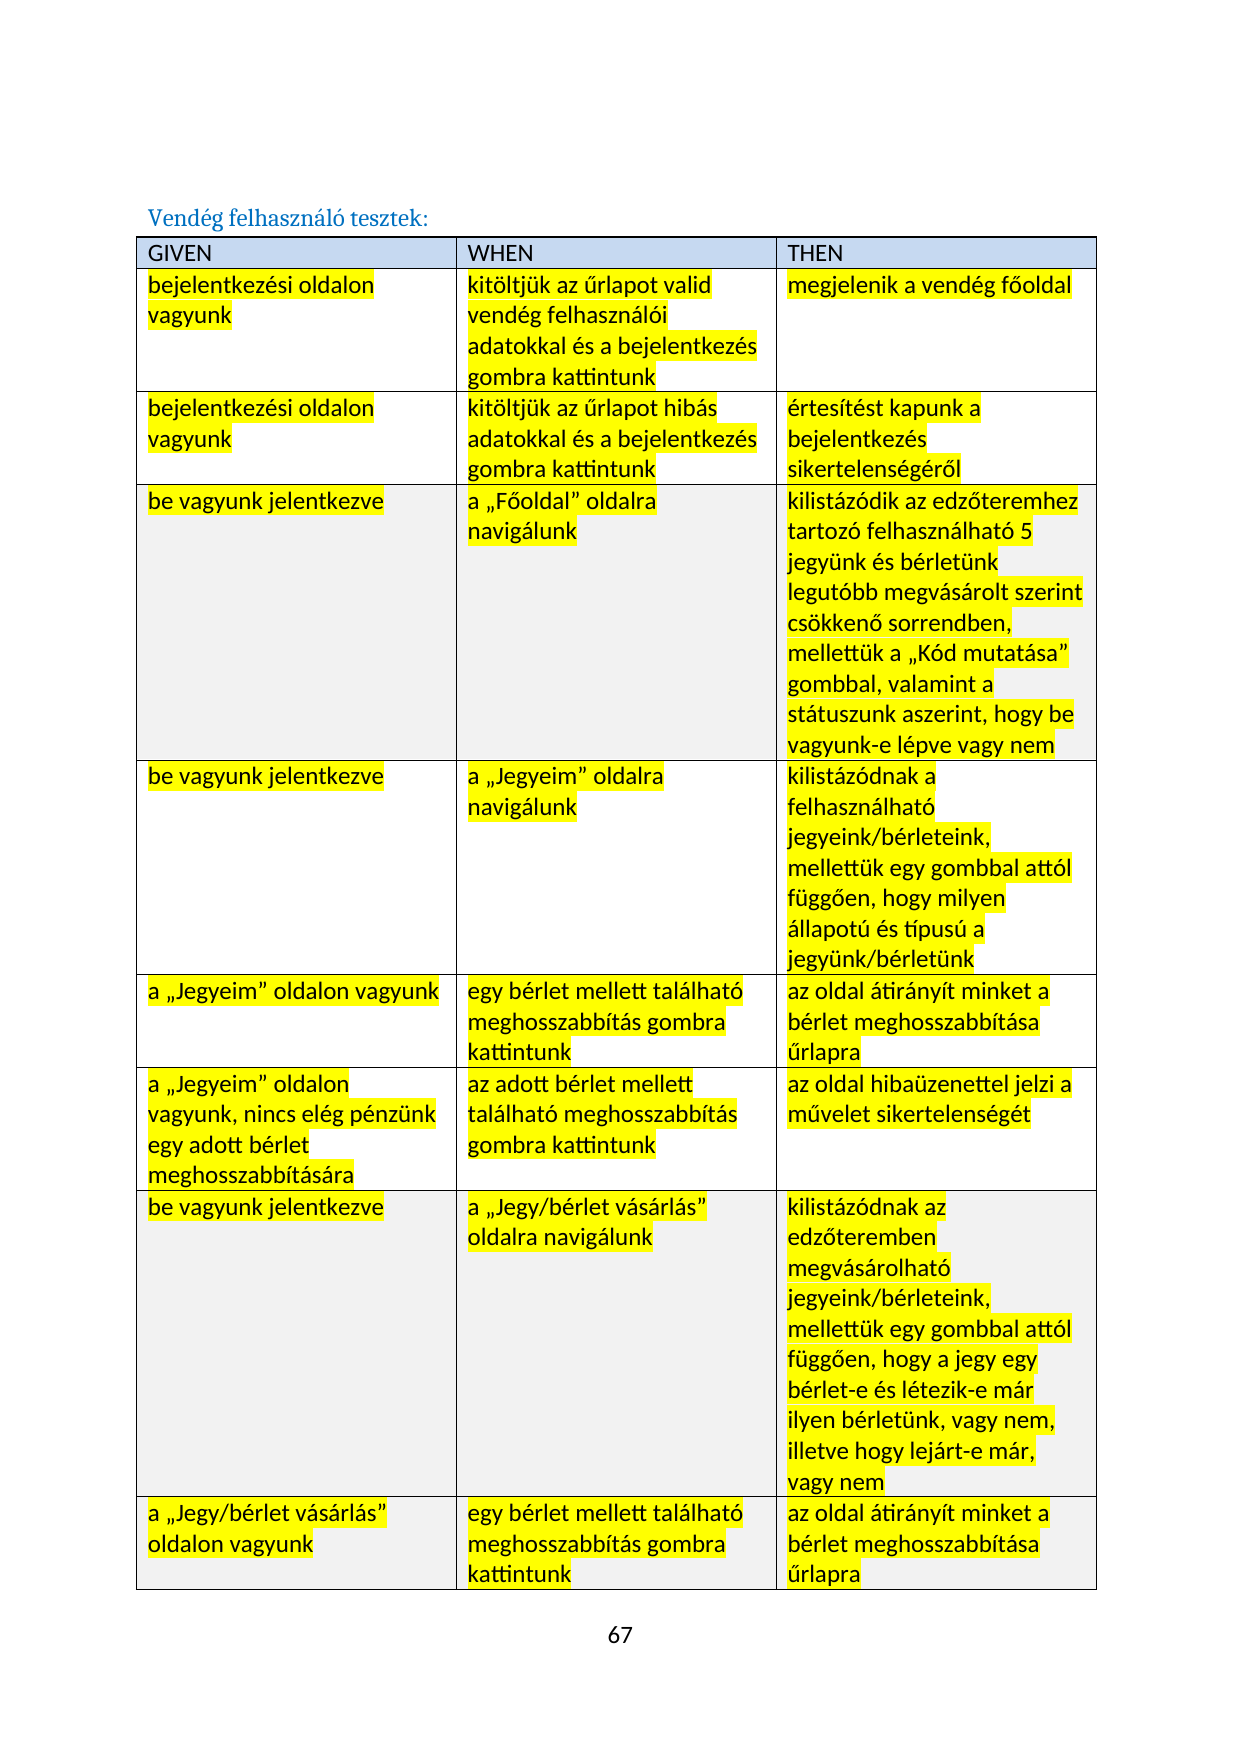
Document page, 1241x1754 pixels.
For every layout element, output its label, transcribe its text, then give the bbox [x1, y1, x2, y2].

table_header THEN [777, 238, 1096, 268]
table_cell be vagyunk jelentkezve [137, 1191, 456, 1496]
table_cell kilistázódik az edzőteremhez tartozó felhasználható 5 jegyünk és bérletünk legutóbb megvásárolt szerint csökkenő sorrendben, mellettük a „Kód mutatása” gombbal, valamint a státuszunk aszerint, hogy be vagyunk-e lépve vagy nem [777, 485, 1096, 759]
table_header GIVEN [137, 238, 456, 268]
table_header WHEN [457, 238, 776, 268]
table_cell az adott bérlet mellett található meghosszabbítás gombra kattintunk [457, 1068, 776, 1190]
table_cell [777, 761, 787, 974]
subtitle Vendég felhasználó tesztek: [148, 203, 1093, 232]
table_cell az oldal átirányít minket a bérlet meghosszabbítása űrlapra [861, 975, 1096, 1067]
table_cell a „Jegy/bérlet vásárlás” oldalon vagyunk [137, 1497, 456, 1589]
table_cell be vagyunk jelentkezve [137, 761, 456, 974]
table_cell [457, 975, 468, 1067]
table_cell a „Jegyeim” oldalon vagyunk [137, 975, 456, 1067]
table_cell egy bérlet mellett található meghosszabbítás gombra kattintunk [571, 1497, 776, 1589]
table_cell értesítést kapunk a bejelentkezés sikertelenségéről [927, 392, 1096, 484]
table_cell bejelentkezési oldalon vagyunk [137, 392, 456, 484]
table_cell bejelentkezési oldalon vagyunk [137, 269, 456, 391]
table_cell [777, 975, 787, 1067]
table_cell be vagyunk jelentkezve [137, 485, 456, 759]
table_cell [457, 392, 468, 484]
table_cell a „Jegyeim” oldalra navigálunk [457, 761, 776, 974]
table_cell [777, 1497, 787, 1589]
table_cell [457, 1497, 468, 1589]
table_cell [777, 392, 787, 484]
table_cell kilistázódnak az edzőteremben megvásárolható jegyeink/bérleteink, mellettük egy gombbal attól függően, hogy a jegy egy bérlet-e és létezik-e már ilyen bérletünk, vagy nem, illetve hogy lejárt-e már, vagy nem [777, 1191, 1096, 1496]
table_cell megjelenik a vendég főoldal [777, 269, 1096, 391]
table_cell a „Főoldal” oldalra navigálunk [457, 485, 776, 759]
table_cell az oldal átirányít minket a bérlet meghosszabbítása űrlapra [861, 1497, 1096, 1589]
table_cell a „Jegy/bérlet vásárlás” oldalra navigálunk [457, 1191, 776, 1496]
table_cell kitöltjük az űrlapot valid vendég felhasználói adatokkal és a bejelentkezés gombra kattintunk [457, 269, 776, 391]
table_cell az oldal hibaüzenettel jelzi a művelet sikertelenségét [777, 1068, 1096, 1190]
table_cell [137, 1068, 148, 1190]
table_cell egy bérlet mellett található meghosszabbítás gombra kattintunk [571, 975, 776, 1067]
table_cell kitöltjük az űrlapot hibás adatokkal és a bejelentkezés gombra kattintunk [656, 392, 776, 484]
table_cell kilistázódnak a felhasználható jegyeink/bérleteink, mellettük egy gombbal attól függően, hogy milyen állapotú és típusú a jegyünk/bérletünk [935, 761, 1096, 974]
table_cell a „Jegyeim” oldalon vagyunk, nincs elég pénzünk egy adott bérlet meghosszabbítására [309, 1068, 456, 1190]
